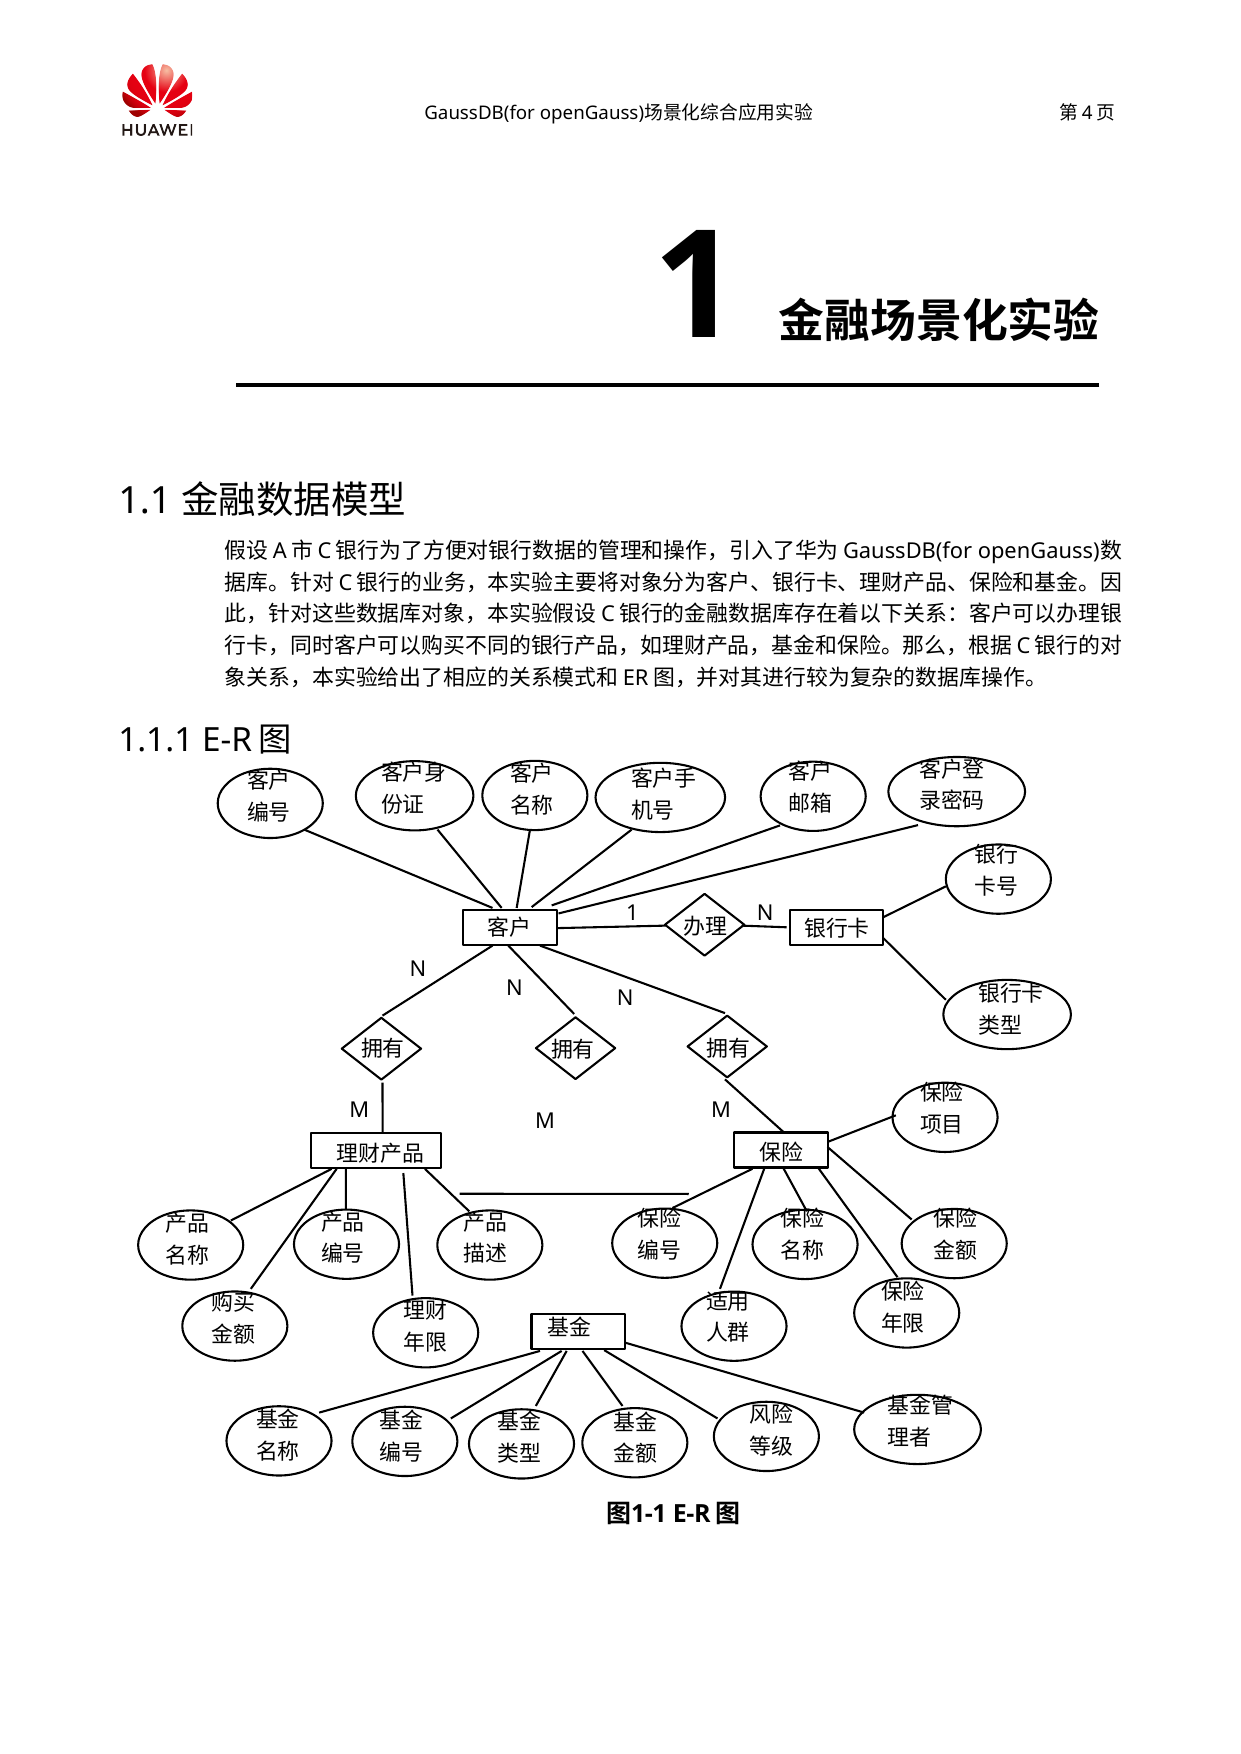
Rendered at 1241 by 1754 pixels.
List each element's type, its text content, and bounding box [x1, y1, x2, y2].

subtitle 金融场景化实验 [236, 177, 1099, 383]
subtitle 金融数据模型 [118, 470, 1122, 524]
text 假设A市C银行为了方便对银行数据的管理和操作，引入了华为GaussDB(for openGauss)数据库。针对C银行的业务，本实验主要将对象分为客户、银行卡、理财产品、保险和基金。因此，针对这些数据库对象，本实验假设C银行的金融数据库存在着以下关系：客户可以办理银行卡，同时客户可以购买不同的银行产品，如理财产品，基金和保险。那么，根据C银行的对象关系，本实验给出了相应的关系模式和ER图，并对其进行较为复杂的数据库操作。 [224, 533, 1122, 692]
text E-R图 [224, 1494, 1122, 1530]
subtitle E-R图 [118, 712, 1122, 761]
picture [122, 64, 193, 136]
